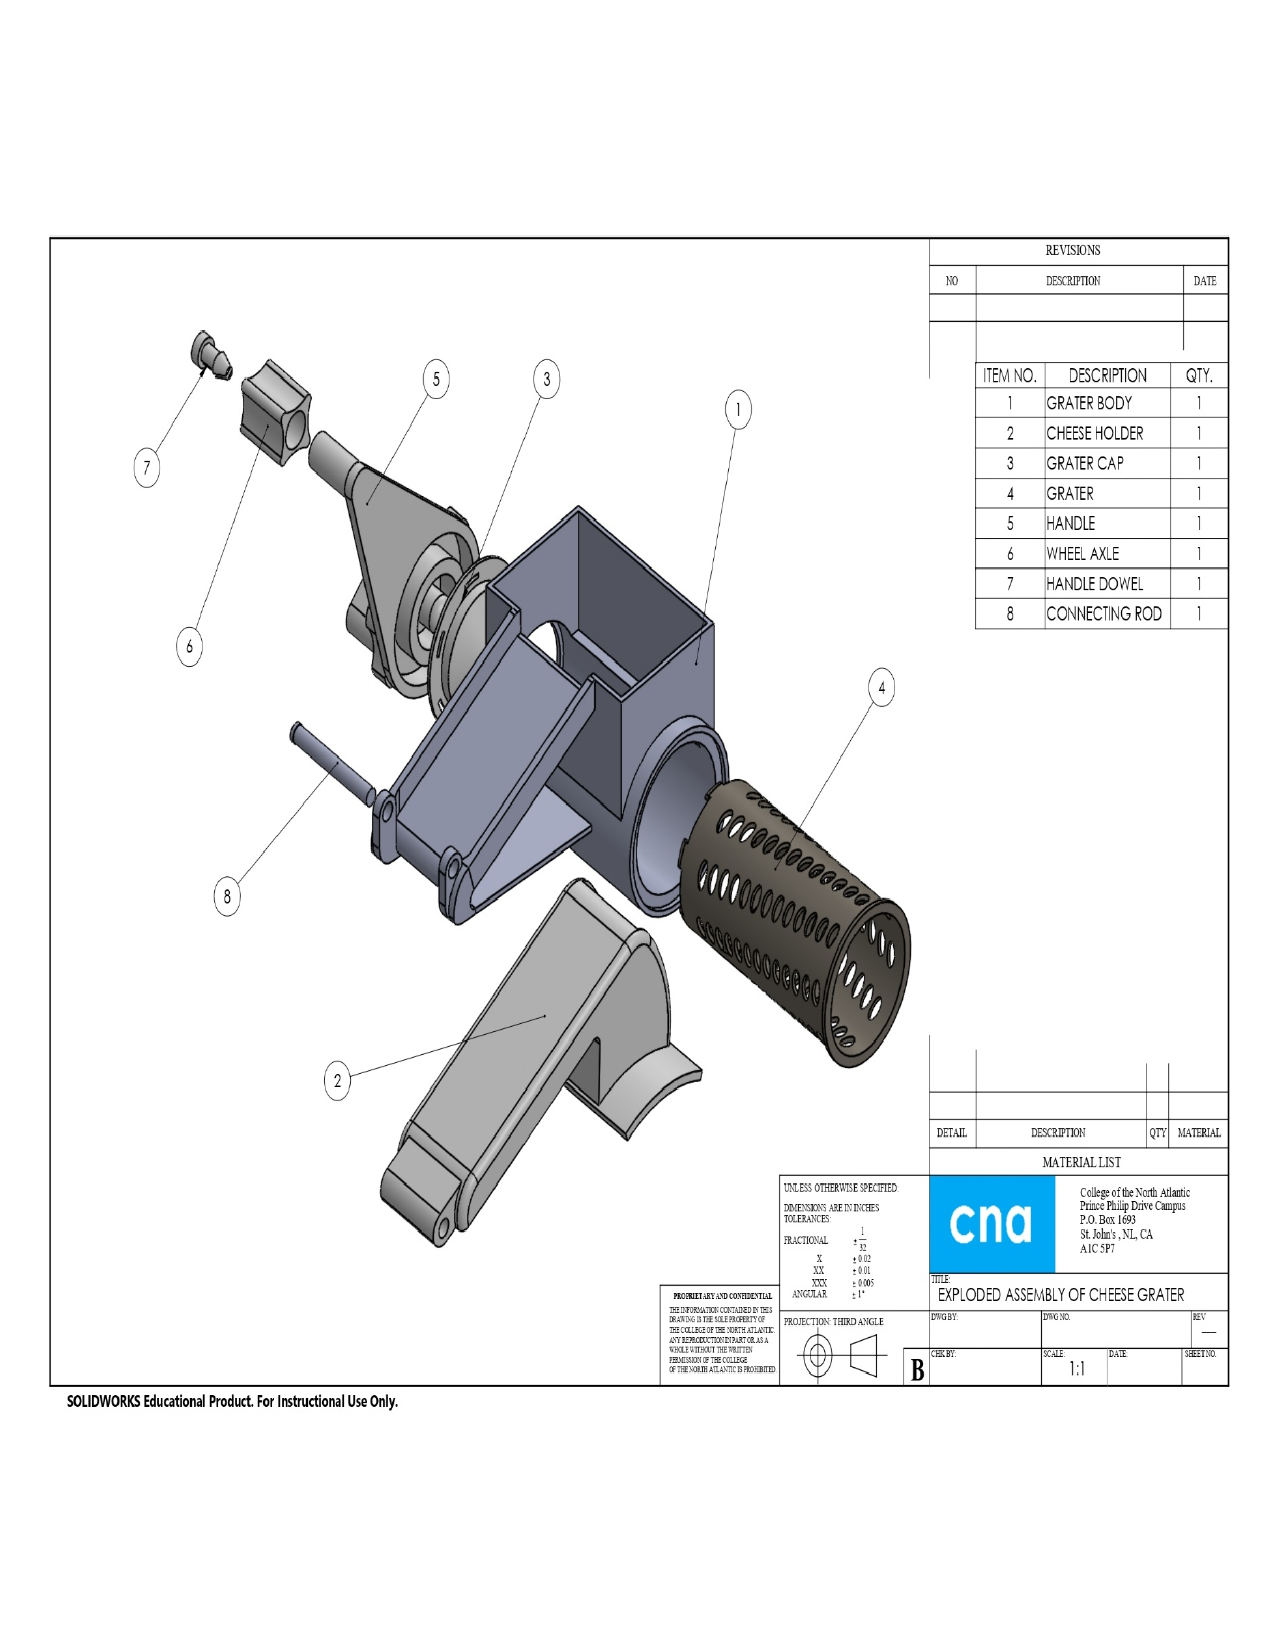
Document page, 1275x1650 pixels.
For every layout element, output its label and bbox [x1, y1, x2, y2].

picture [3, 189, 1275, 1421]
